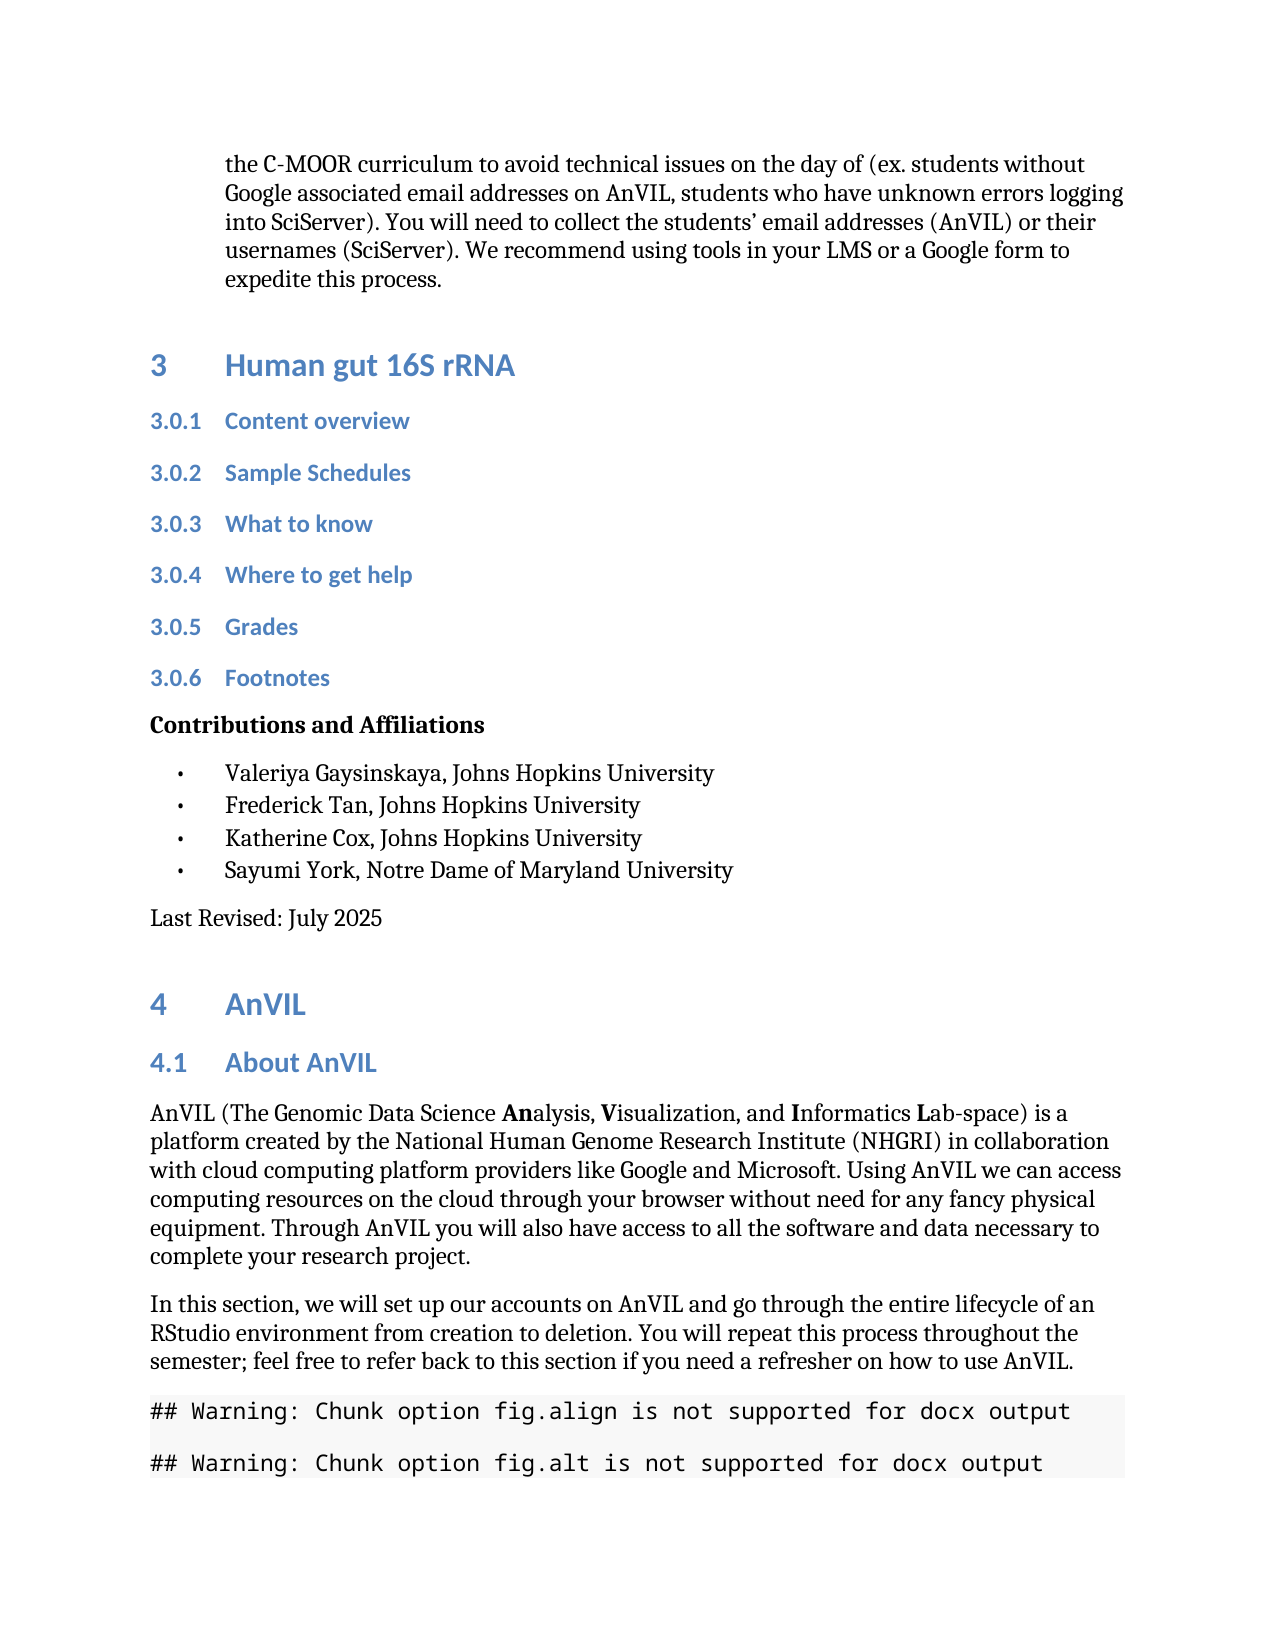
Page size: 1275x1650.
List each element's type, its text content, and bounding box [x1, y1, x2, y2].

subtitle 3.0.4 Where to get help [150, 559, 1125, 590]
list Valeriya Gaysinskaya, Johns Hopkins University [175, 759, 1125, 788]
subtitle 3.0.1 Content overview [150, 405, 1125, 436]
text ## Warning: Chunk option fig.align is not supported for docx output [150, 1395, 1125, 1426]
text AnVIL (The Genomic Data Science Analysis, Visualization, and Informatics Lab-space) is a platform created by the National Human Genome Research Institute (NHGRI) in collaboration with cloud computing platform providers like Google and Microsoft. Using AnVIL we can access computing resources on the cloud through your browser without need for any fancy physical equipment. Through AnVIL you will also have access to all the software and data necessary to complete your research project. [150, 1098, 1125, 1271]
subtitle 3.0.3 What to know [150, 508, 1125, 538]
list Katherine Cox, Johns Hopkins University [175, 824, 1125, 853]
subtitle 4 AnVIL [150, 983, 1125, 1023]
text Contributions and Affiliations [150, 711, 1125, 740]
list Sayumi York, Notre Dame of Maryland University [175, 856, 1125, 885]
subtitle 3.0.5 Grades [150, 611, 1125, 641]
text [150, 1447, 1125, 1478]
subtitle 3.0.6 Footnotes [150, 662, 1125, 693]
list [175, 150, 1125, 294]
text In this section, we will set up our accounts on AnVIL and go through the entire lifecycle of an RStudio environment from creation to deletion. You will repeat this process throughout the semester; feel free to refer back to this section if you need a refresher on how to use AnVIL. [150, 1290, 1125, 1376]
subtitle 3 Human gut 16S rRNA [150, 344, 1125, 384]
text Last Revised: July 2025 [150, 904, 1125, 933]
list Frederick Tan, Johns Hopkins University [175, 791, 1125, 820]
subtitle 3.0.2 Sample Schedules [150, 457, 1125, 487]
subtitle 4.1 About AnVIL [150, 1044, 1125, 1080]
